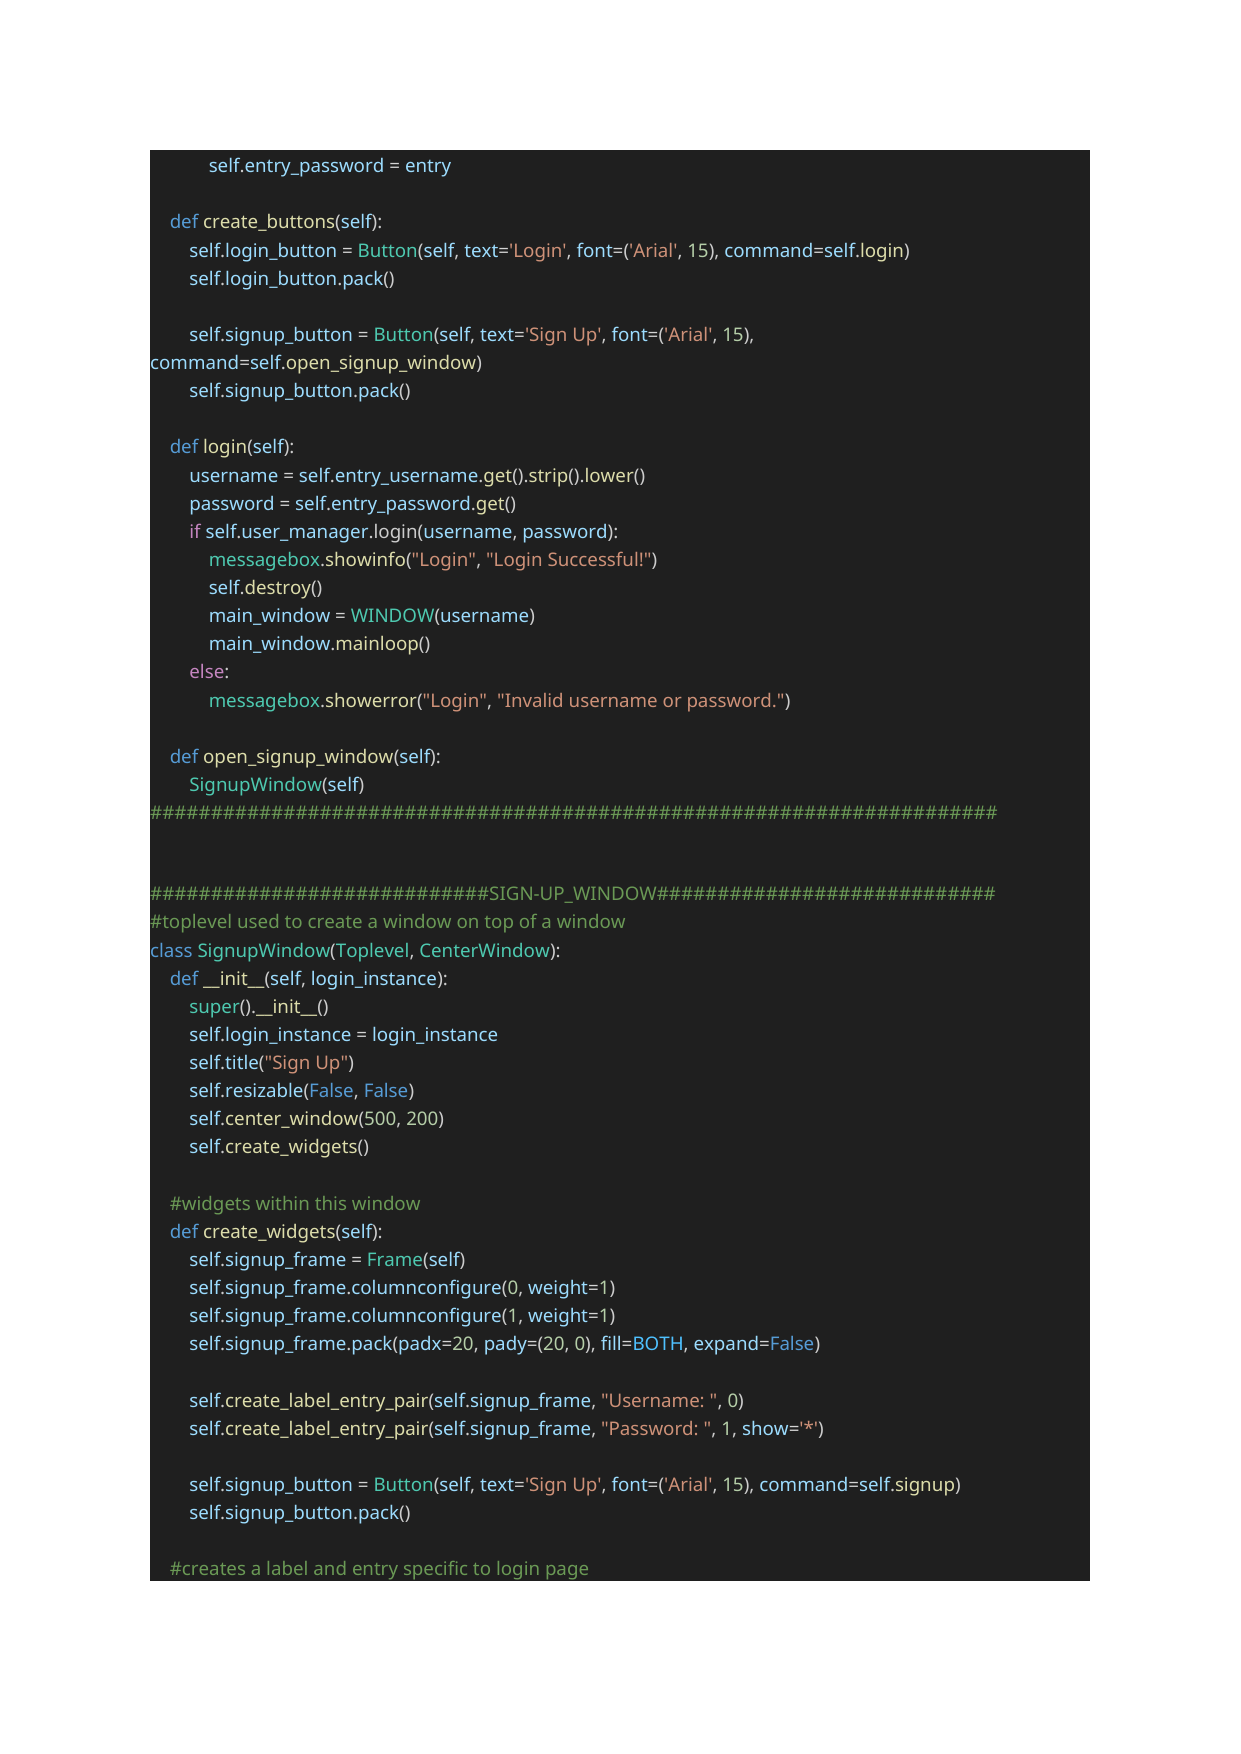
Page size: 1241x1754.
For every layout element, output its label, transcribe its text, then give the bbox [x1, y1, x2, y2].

text self.signup_frame = Frame(self) [150, 1244, 1090, 1272]
text username = self.entry_username.get().strip().lower() [150, 459, 1090, 487]
text def create_widgets(self): [150, 1216, 1090, 1244]
text self.create_widgets() [150, 1131, 1090, 1159]
text self.resizable(False, False) [150, 1075, 1090, 1103]
text else: [150, 656, 1090, 684]
text #toplevel used to create a window on top of a window [150, 906, 1090, 934]
text self.login_instance = login_instance [150, 1019, 1090, 1047]
text class SignupWindow(Toplevel, CenterWindow): [150, 934, 1090, 962]
text #creates a label and entry specific to login page [150, 1553, 1090, 1581]
text super().__init__() [150, 991, 1090, 1019]
text ############################SIGN-UP_WINDOW############################ [150, 878, 1090, 906]
text SignupWindow(self) [150, 769, 1090, 797]
text def open_signup_window(self): [150, 741, 1090, 769]
text self.create_label_entry_pair(self.signup_frame, "Password: ", 1, show='*') [150, 1412, 1090, 1441]
text def create_buttons(self): [150, 206, 1090, 234]
text self.signup_button = Button(self, text='Sign Up', font=('Arial', 15), command=self.signup) [150, 1469, 1090, 1497]
text self.center_window(500, 200) [150, 1103, 1090, 1131]
text self.login_button = Button(self, text='Login', font=('Arial', 15), command=self.login) [150, 234, 1090, 262]
text def __init__(self, login_instance): [150, 962, 1090, 991]
text self.entry_password = entry [150, 150, 1090, 178]
text def login(self): [150, 431, 1090, 459]
text self.title("Sign Up") [150, 1047, 1090, 1075]
text ###################################################################### [150, 797, 1090, 825]
text if self.user_manager.login(username, password): [150, 516, 1090, 544]
text password = self.entry_password.get() [150, 487, 1090, 516]
text main_window.mainloop() [150, 628, 1090, 656]
text messagebox.showerror("Login", "Invalid username or password.") [150, 684, 1090, 712]
text self.signup_frame.pack(padx=20, pady=(20, 0), fill=BOTH, expand=False) [150, 1328, 1090, 1356]
text messagebox.showinfo("Login", "Login Successful!") [150, 544, 1090, 572]
text self.signup_frame.columnconfigure(0, weight=1) [150, 1272, 1090, 1300]
text self.login_button.pack() [150, 262, 1090, 291]
text #widgets within this window [150, 1187, 1090, 1216]
text self.signup_button.pack() [150, 375, 1090, 403]
text self.create_label_entry_pair(self.signup_frame, "Username: ", 0) [150, 1384, 1090, 1412]
text self.signup_button.pack() [150, 1497, 1090, 1525]
text self.signup_button = Button(self, text='Sign Up', font=('Arial', 15), command=self.open_signup_window) [150, 319, 1090, 375]
text self.destroy() [150, 572, 1090, 600]
text self.signup_frame.columnconfigure(1, weight=1) [150, 1300, 1090, 1328]
text main_window = WINDOW(username) [150, 600, 1090, 628]
